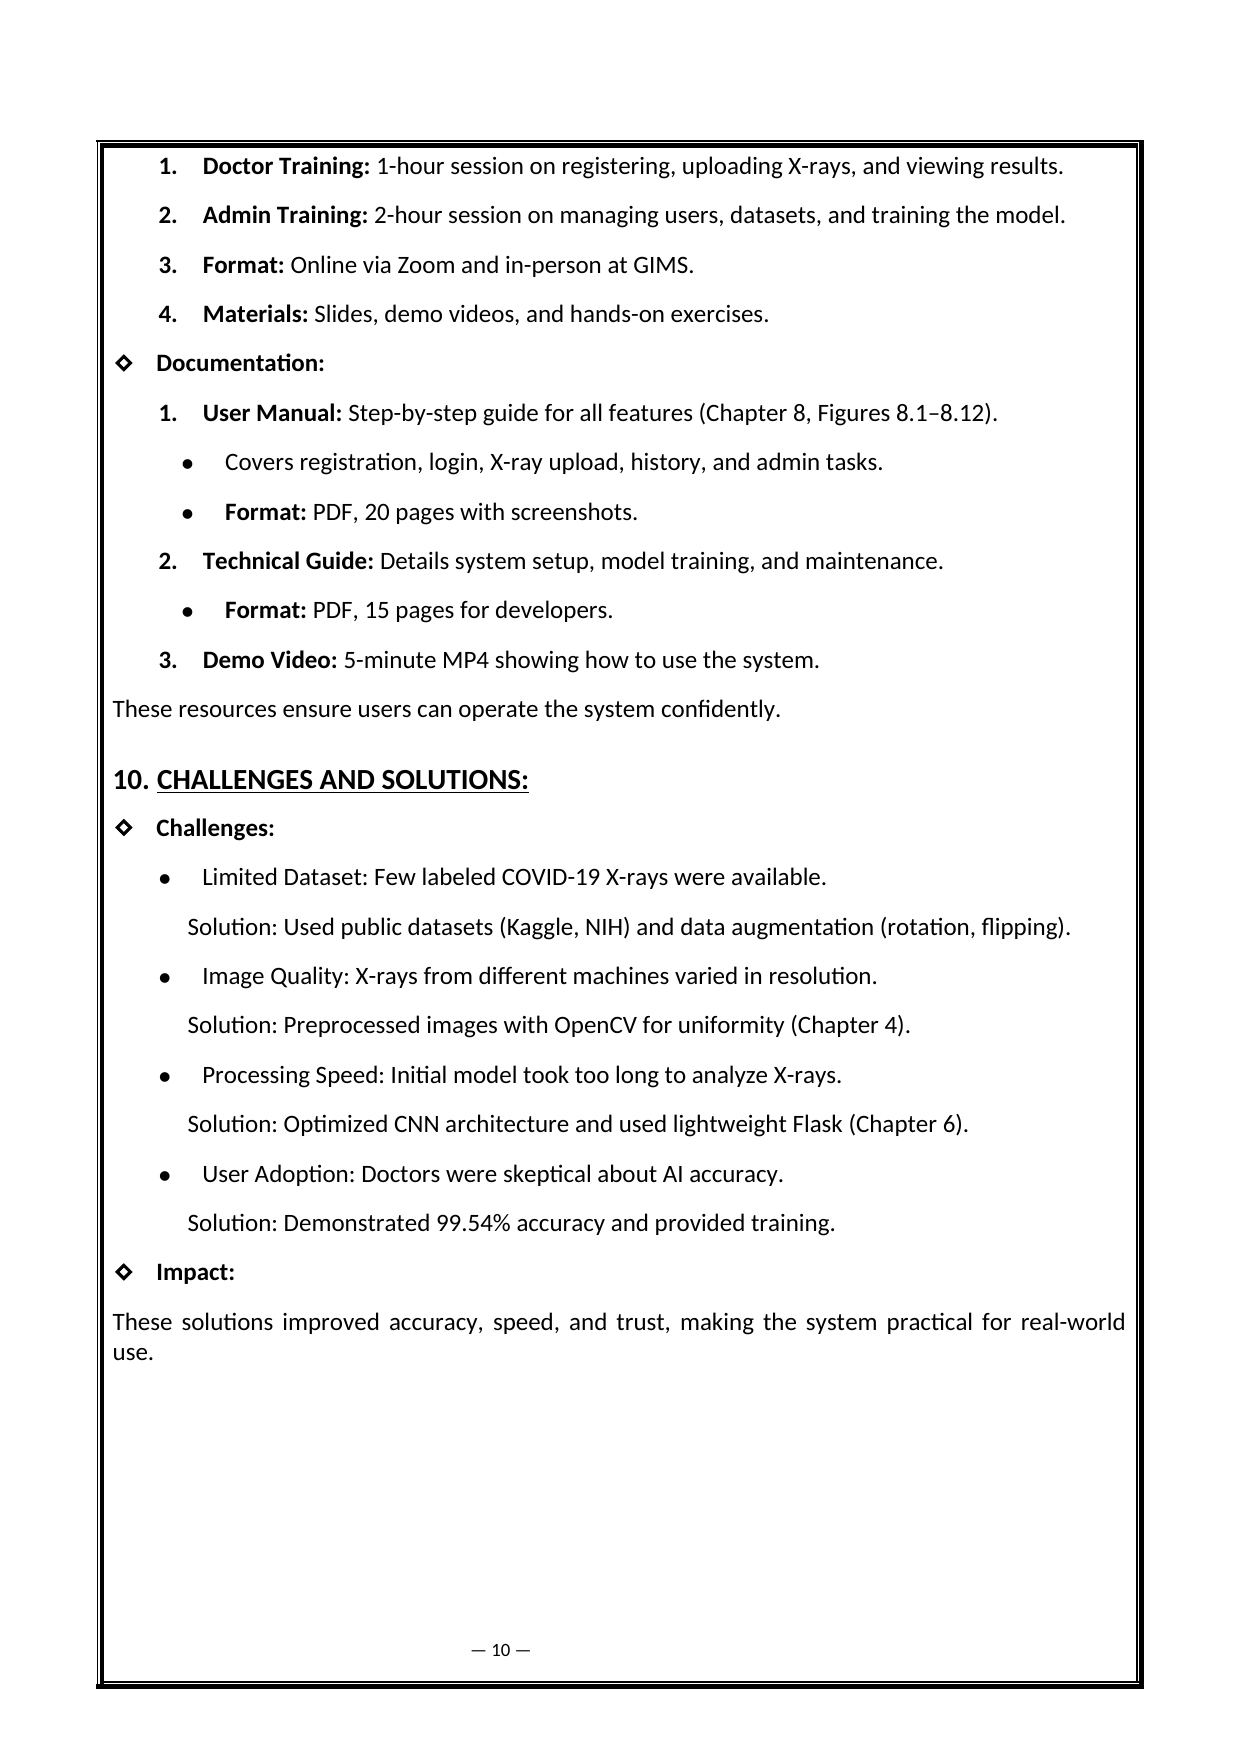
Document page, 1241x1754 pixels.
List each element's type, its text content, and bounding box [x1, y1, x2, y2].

list These solutions improved accuracy, speed, and trust, making the system practical for real-world use. [112, 1306, 1128, 1367]
list Admin Training: 2-hour session on managing users, datasets, and training the model. [158, 199, 1128, 230]
list Demo Video: 5-minute MP4 showing how to use the system. [158, 644, 1128, 674]
list Technical Guide: Details system setup, model training, and maintenance. [158, 545, 1128, 576]
list Documentation: [112, 347, 1128, 378]
list Format: Online via Zoom and in-person at GIMS. [158, 249, 1128, 279]
list Solution: Demonstrated 99.54% accuracy and provided training. [112, 1207, 1128, 1238]
list User Manual: Step-by-step guide for all features (Chapter 8, Figures 8.1–8.12). [158, 397, 1128, 427]
list Format: PDF, 15 pages for developers. [181, 594, 1128, 625]
list Impact: [112, 1257, 1128, 1287]
list These resources ensure users can operate the system confidently. [112, 693, 1128, 724]
list Challenges: [112, 812, 1128, 843]
list Image Quality: X-rays from different machines varied in resolution. [158, 960, 1128, 991]
list Covers registration, login, X-ray upload, history, and admin tasks. [181, 446, 1128, 477]
list Solution: Used public datasets (Kaggle, NIH) and data augmentation (rotation, flipping). [112, 911, 1128, 941]
list Processing Speed: Initial model took too long to analyze X-rays. [158, 1059, 1128, 1089]
list Limited Dataset: Few labeled COVID-19 X-rays were available. [158, 862, 1128, 892]
list CHALLENGES AND SOLUTIONS: [112, 761, 1128, 797]
list Format: PDF, 20 pages with screenshots. [181, 496, 1128, 526]
list User Adoption: Doctors were skeptical about AI accuracy. [158, 1158, 1128, 1188]
list Doctor Training: 1-hour session on registering, uploading X-rays, and viewing results. [158, 150, 1128, 181]
list Solution: Preprocessed images with OpenCV for uniformity (Chapter 4). [112, 1010, 1128, 1040]
list Materials: Slides, demo videos, and hands-on exercises. [158, 298, 1128, 329]
list Solution: Optimized CNN architecture and used lightweight Flask (Chapter 6). [112, 1108, 1128, 1139]
